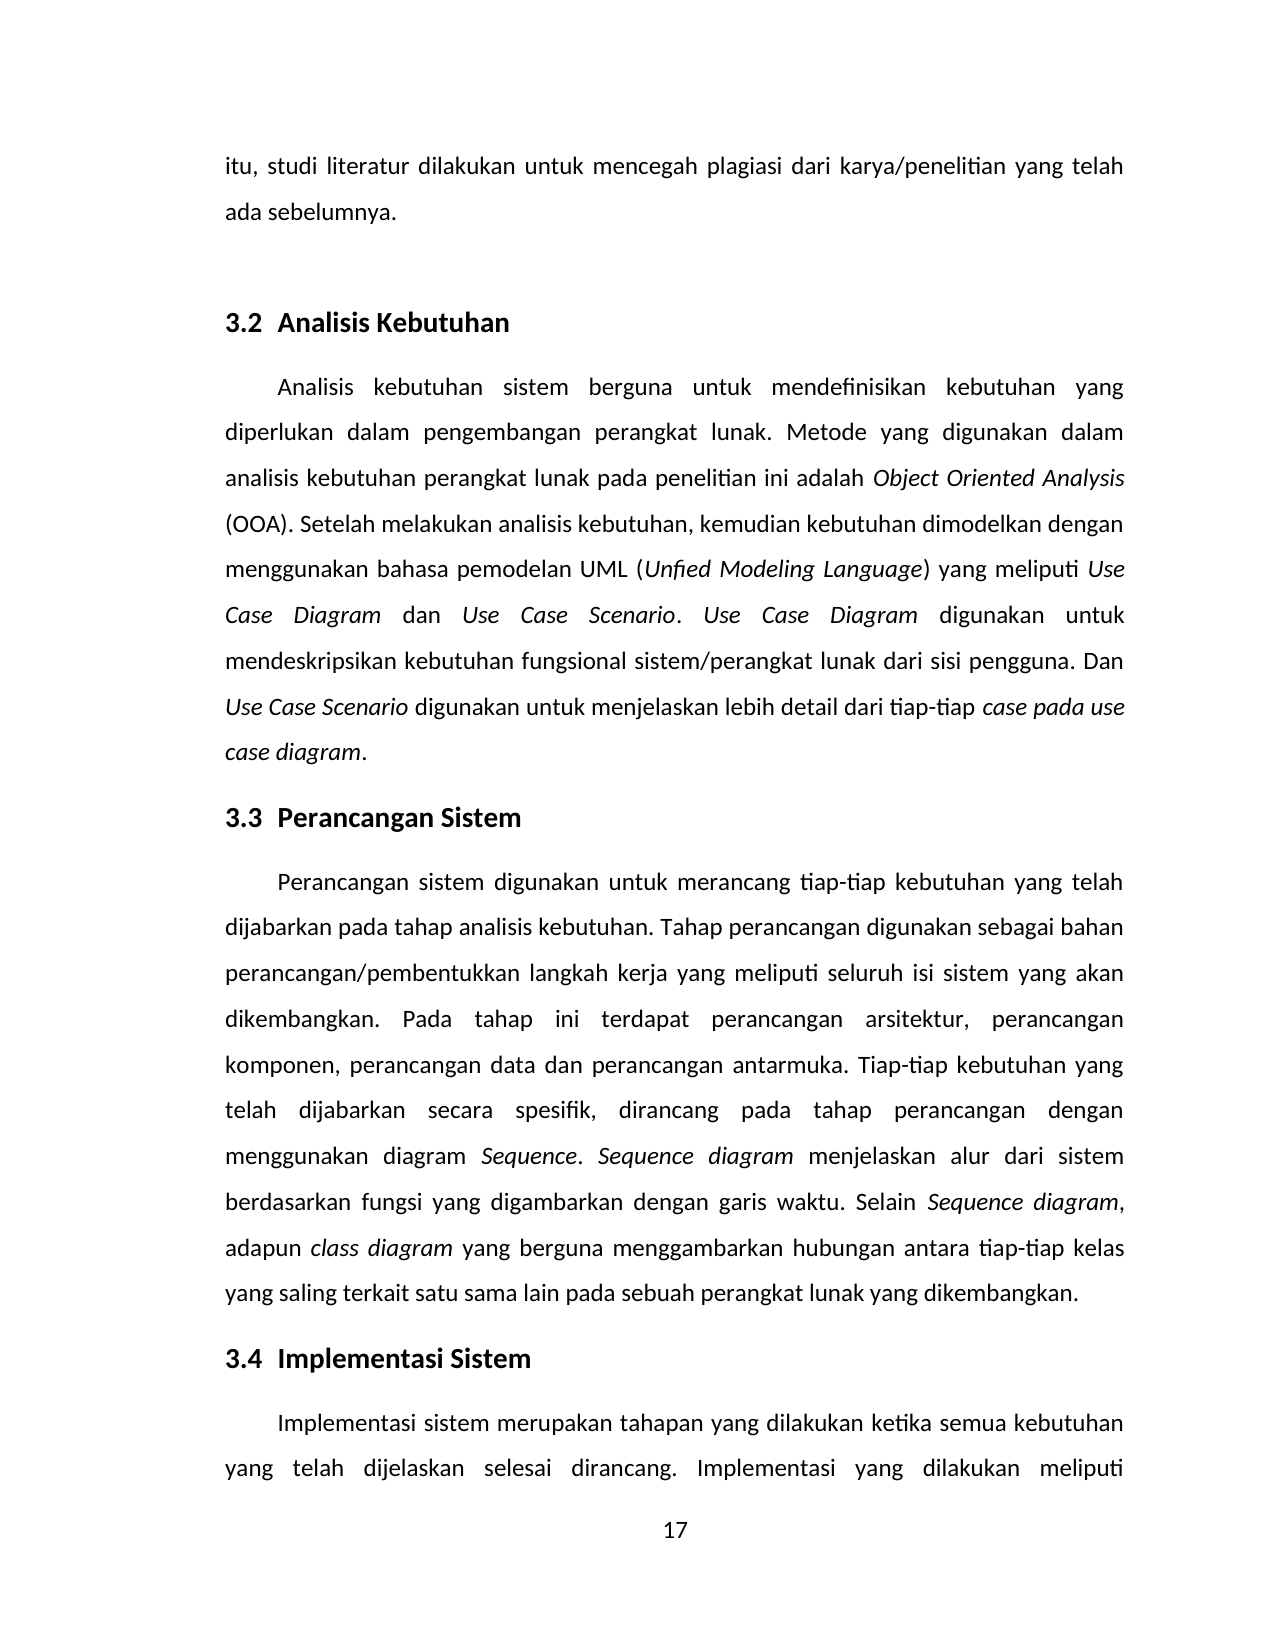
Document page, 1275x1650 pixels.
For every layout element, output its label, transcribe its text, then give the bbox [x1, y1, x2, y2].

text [225, 1407, 1125, 1483]
text Implementasi Sistem [225, 1340, 1125, 1375]
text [225, 150, 1125, 226]
text Perancangan sistem digunakan untuk merancang tiap-tiap kebutuhan yang telah dijabarkan pada tahap analisis kebutuhan. Tahap perancangan digunakan sebagai bahan perancangan/pembentukkan langkah kerja yang meliputi seluruh isi sistem yang akan dikembangkan. Pada tahap ini terdapat perancangan arsitektur, perancangan komponen, perancangan data dan perancangan antarmuka. Tiap-tiap kebutuhan yang telah dijabarkan secara spesifik, dirancang pada tahap perancangan dengan menggunakan diagram Sequence. Sequence diagram menjelaskan alur dari sistem berdasarkan fungsi yang digambarkan dengan garis waktu. Selain Sequence diagram, adapun class diagram yang berguna menggambarkan hubungan antara tiap-tiap kelas yang saling terkait satu sama lain pada sebuah perangkat lunak yang dikembangkan. [225, 866, 1125, 1308]
text Analisis Kebutuhan [225, 304, 1125, 339]
text Perancangan Sistem [225, 799, 1125, 834]
text Analisis kebutuhan sistem berguna untuk mendefinisikan kebutuhan yang diperlukan dalam pengembangan perangkat lunak. Metode yang digunakan dalam analisis kebutuhan perangkat lunak pada penelitian ini adalah Object Oriented Analysis (OOA). Setelah melakukan analisis kebutuhan, kemudian kebutuhan dimodelkan dengan menggunakan bahasa pemodelan UML (Unfied Modeling Language) yang meliputi Use Case Diagram dan Use Case Scenario. Use Case Diagram digunakan untuk mendeskripsikan kebutuhan fungsional sistem/perangkat lunak dari sisi pengguna. Dan Use Case Scenario digunakan untuk menjelaskan lebih detail dari tiap-tiap case pada use case diagram. [225, 371, 1125, 767]
